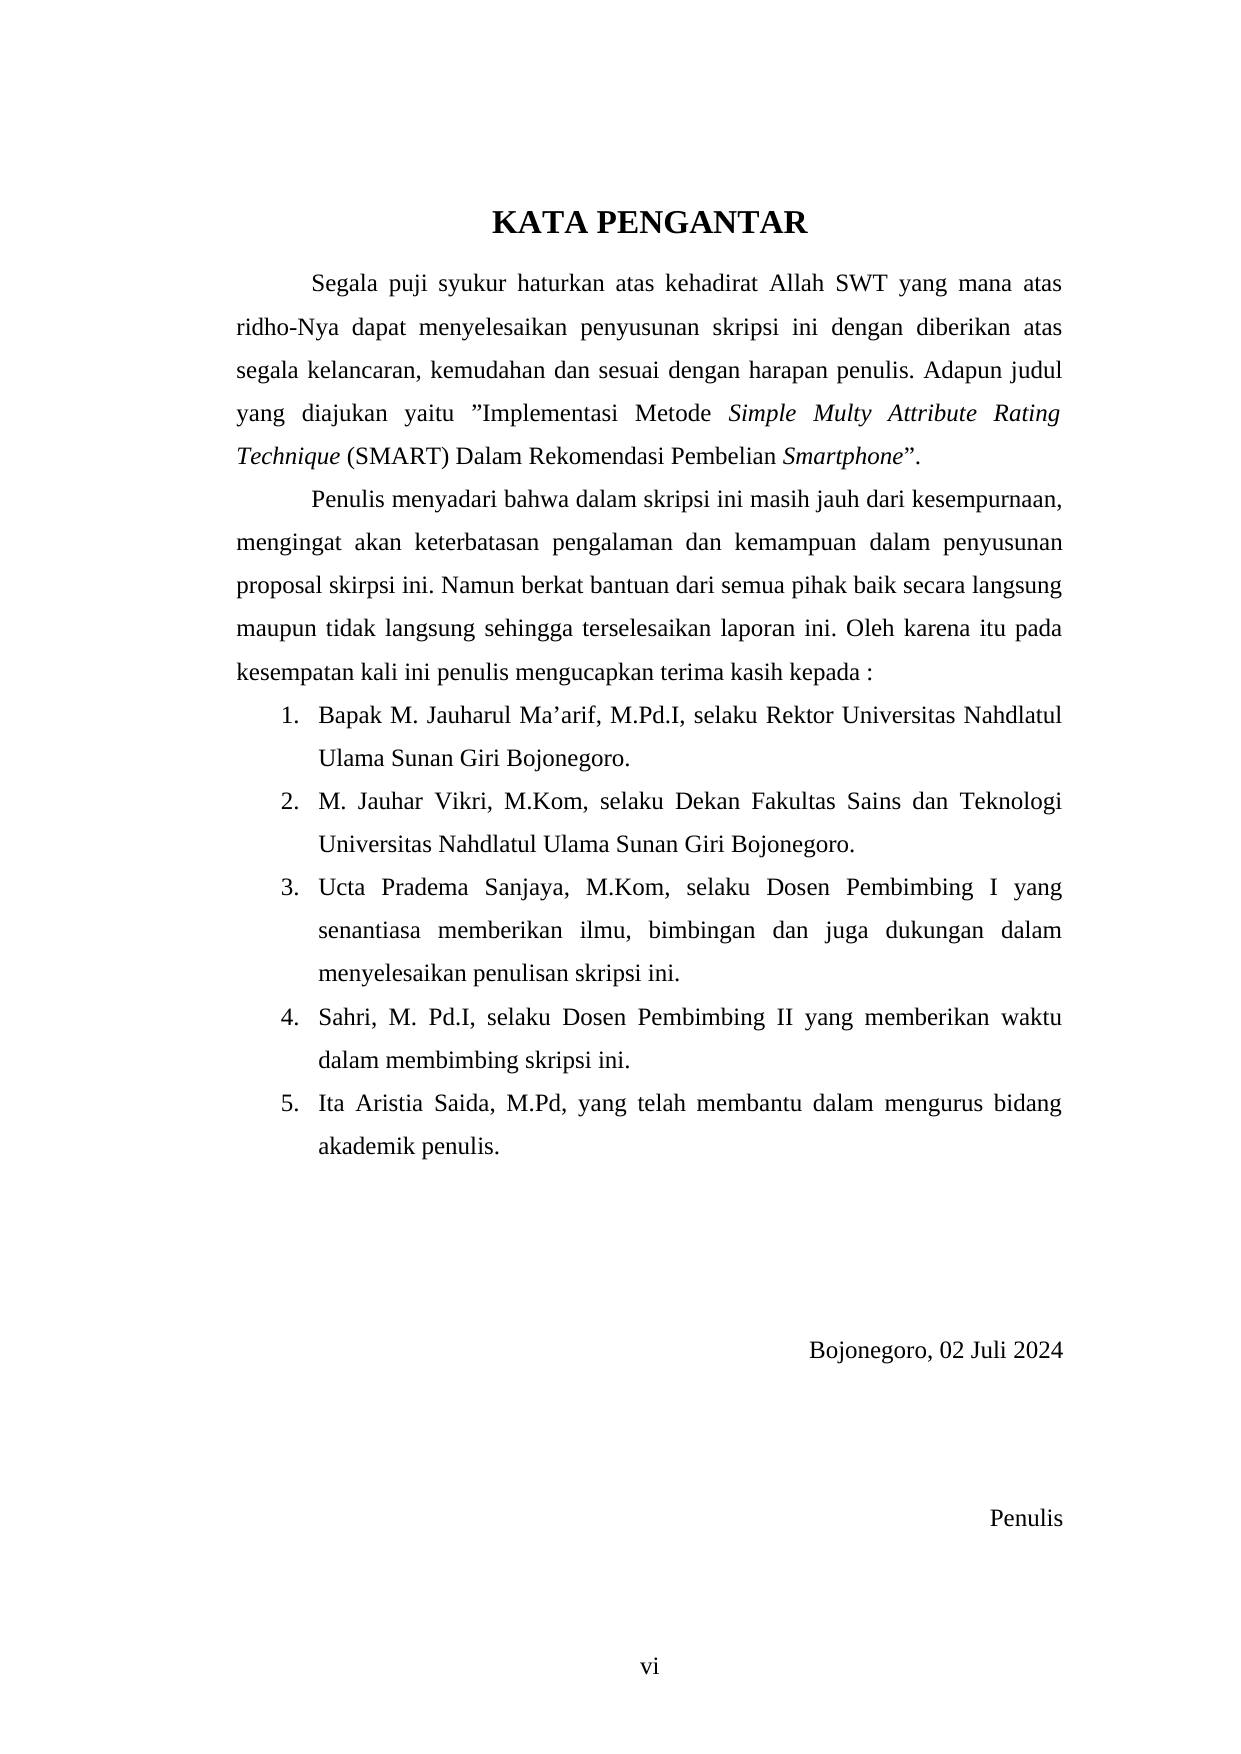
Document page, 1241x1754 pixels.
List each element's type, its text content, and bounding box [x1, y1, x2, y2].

list Ucta Pradema Sanjaya, M.Kom, selaku Dosen Pembimbing I yang senantiasa memberikan ilmu, bimbingan dan juga dukungan dalam menyelesaikan penulisan skripsi ini. [281, 872, 1063, 987]
list Ita Aristia Saida, M.Pd, yang telah membantu dalam mengurus bidang akademik penulis. [281, 1088, 1063, 1160]
subtitle KATA PENGANTAR [236, 202, 1063, 241]
list Sahri, M. Pd.I, selaku Dosen Pembimbing II yang memberikan waktu dalam membimbing skripsi ini. [281, 1002, 1063, 1073]
text Bojonegoro, 02 Juli 2024 [236, 1335, 1063, 1364]
list Bapak M. Jauharul Ma’arif, M.Pd.I, selaku Rektor Universitas Nahdlatul Ulama Sunan Giri Bojonegoro. [281, 700, 1063, 772]
text Segala puji syukur haturkan atas kehadirat Allah SWT yang mana atas ridho-Nya dapat menyelesaikan penyusunan skripsi ini dengan diberikan atas segala kelancaran, kemudahan dan sesuai dengan harapan penulis. Adapun judul yang diajukan yaitu ”Implementasi Metode Simple Multy Attribute Rating Technique (SMART) Dalam Rekomendasi Pembelian Smartphone”. [236, 268, 1063, 470]
text Penulis [236, 1503, 1063, 1532]
list M. Jauhar Vikri, M.Kom, selaku Dekan Fakultas Sains dan Teknologi Universitas Nahdlatul Ulama Sunan Giri Bojonegoro. [281, 786, 1063, 858]
text Penulis menyadari bahwa dalam skripsi ini masih jauh dari kesempurnaan, mengingat akan keterbatasan pengalaman dan kemampuan dalam penyusunan proposal skirpsi ini. Namun berkat bantuan dari semua pihak baik secara langsung maupun tidak langsung sehingga terselesaikan laporan ini. Oleh karena itu pada kesempatan kali ini penulis mengucapkan terima kasih kepada : [236, 484, 1063, 685]
